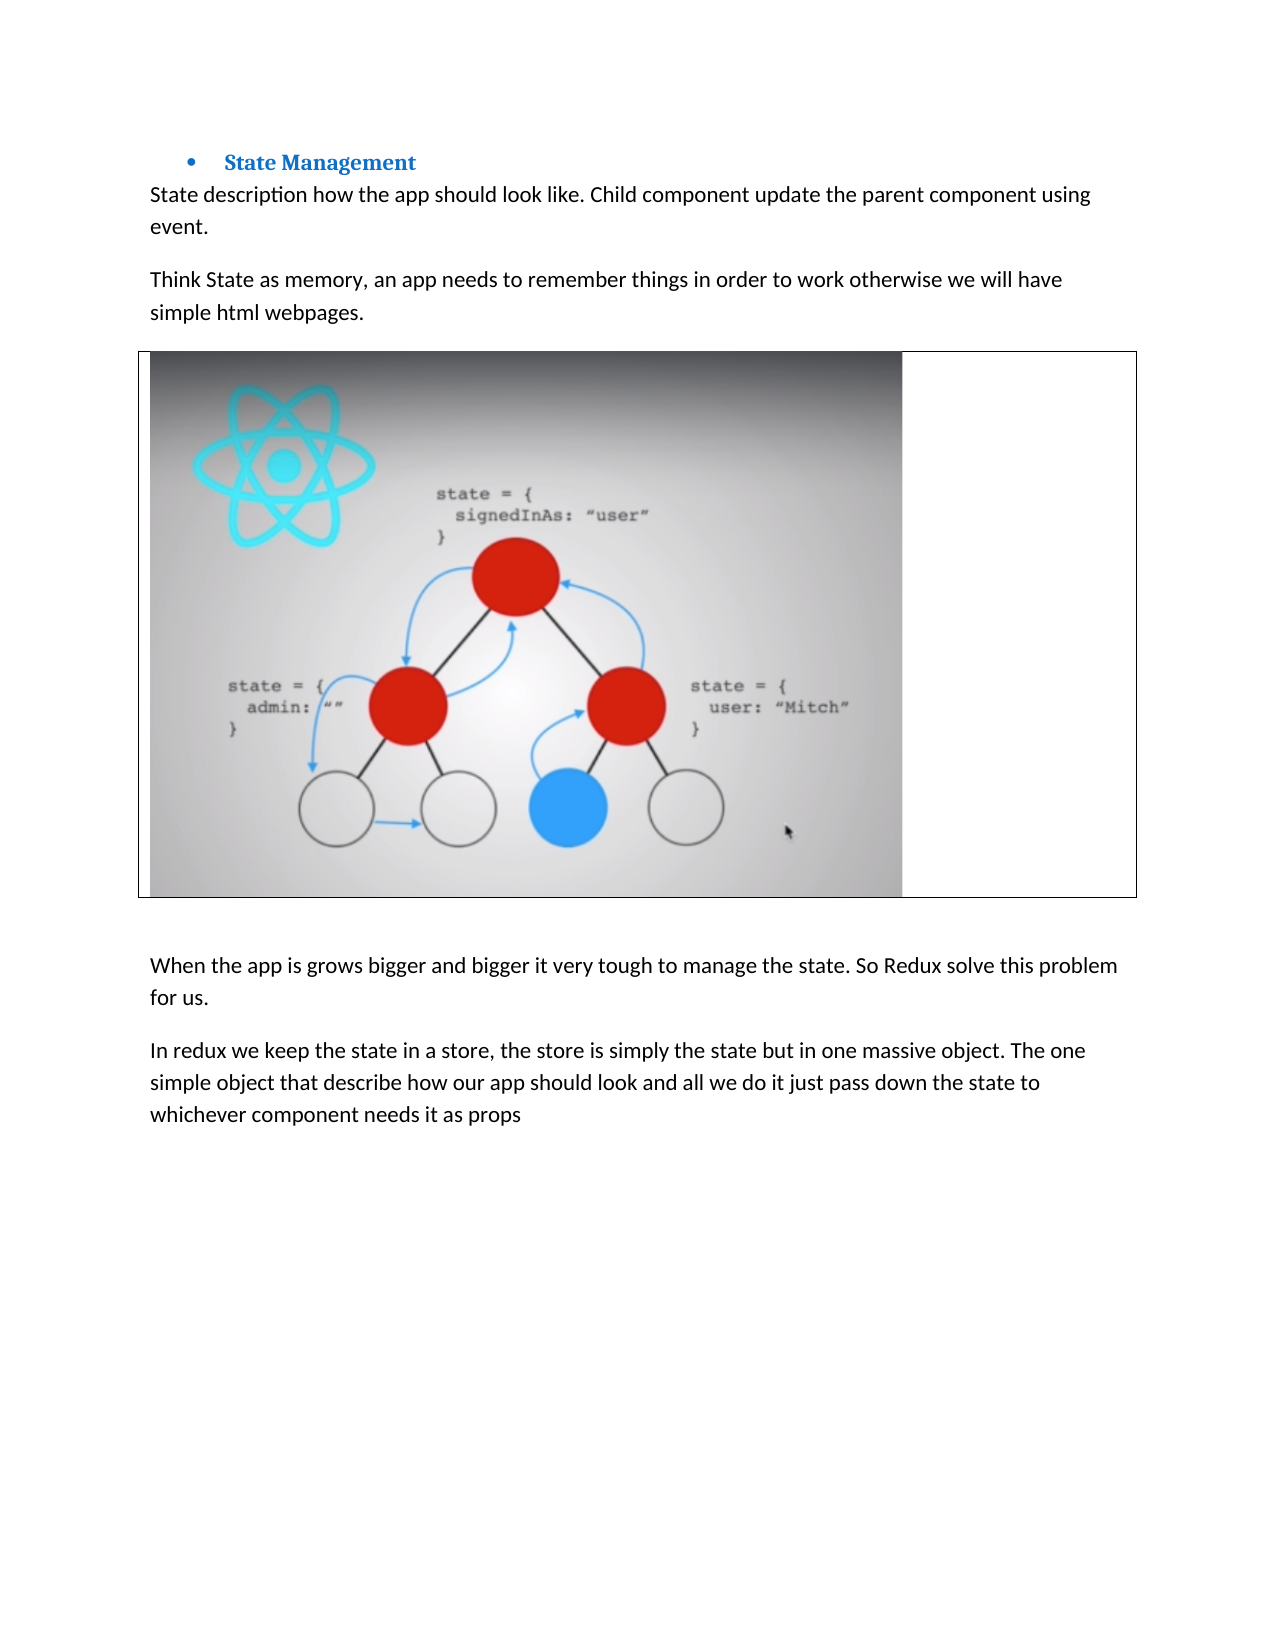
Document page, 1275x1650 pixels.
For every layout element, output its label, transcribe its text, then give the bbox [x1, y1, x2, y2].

picture [150, 351, 903, 897]
text State description how the app should look like. Child component update the parent component using event. [150, 180, 1125, 240]
text When the app is grows bigger and bigger it very tough to manage the state. So Redux solve this problem for us. [150, 951, 1125, 1011]
subtitle State Management [187, 150, 1125, 176]
text Think State as memory, an app needs to remember things in order to work otherwise we will have simple html webpages. [150, 265, 1125, 326]
table_header [139, 352, 150, 897]
table_header [903, 352, 1136, 897]
text In redux we keep the state in a store, the store is simply the state but in one massive object. The one simple object that describe how our app should look and all we do it just pass down the state to whichever component needs it as props [150, 1036, 1125, 1128]
